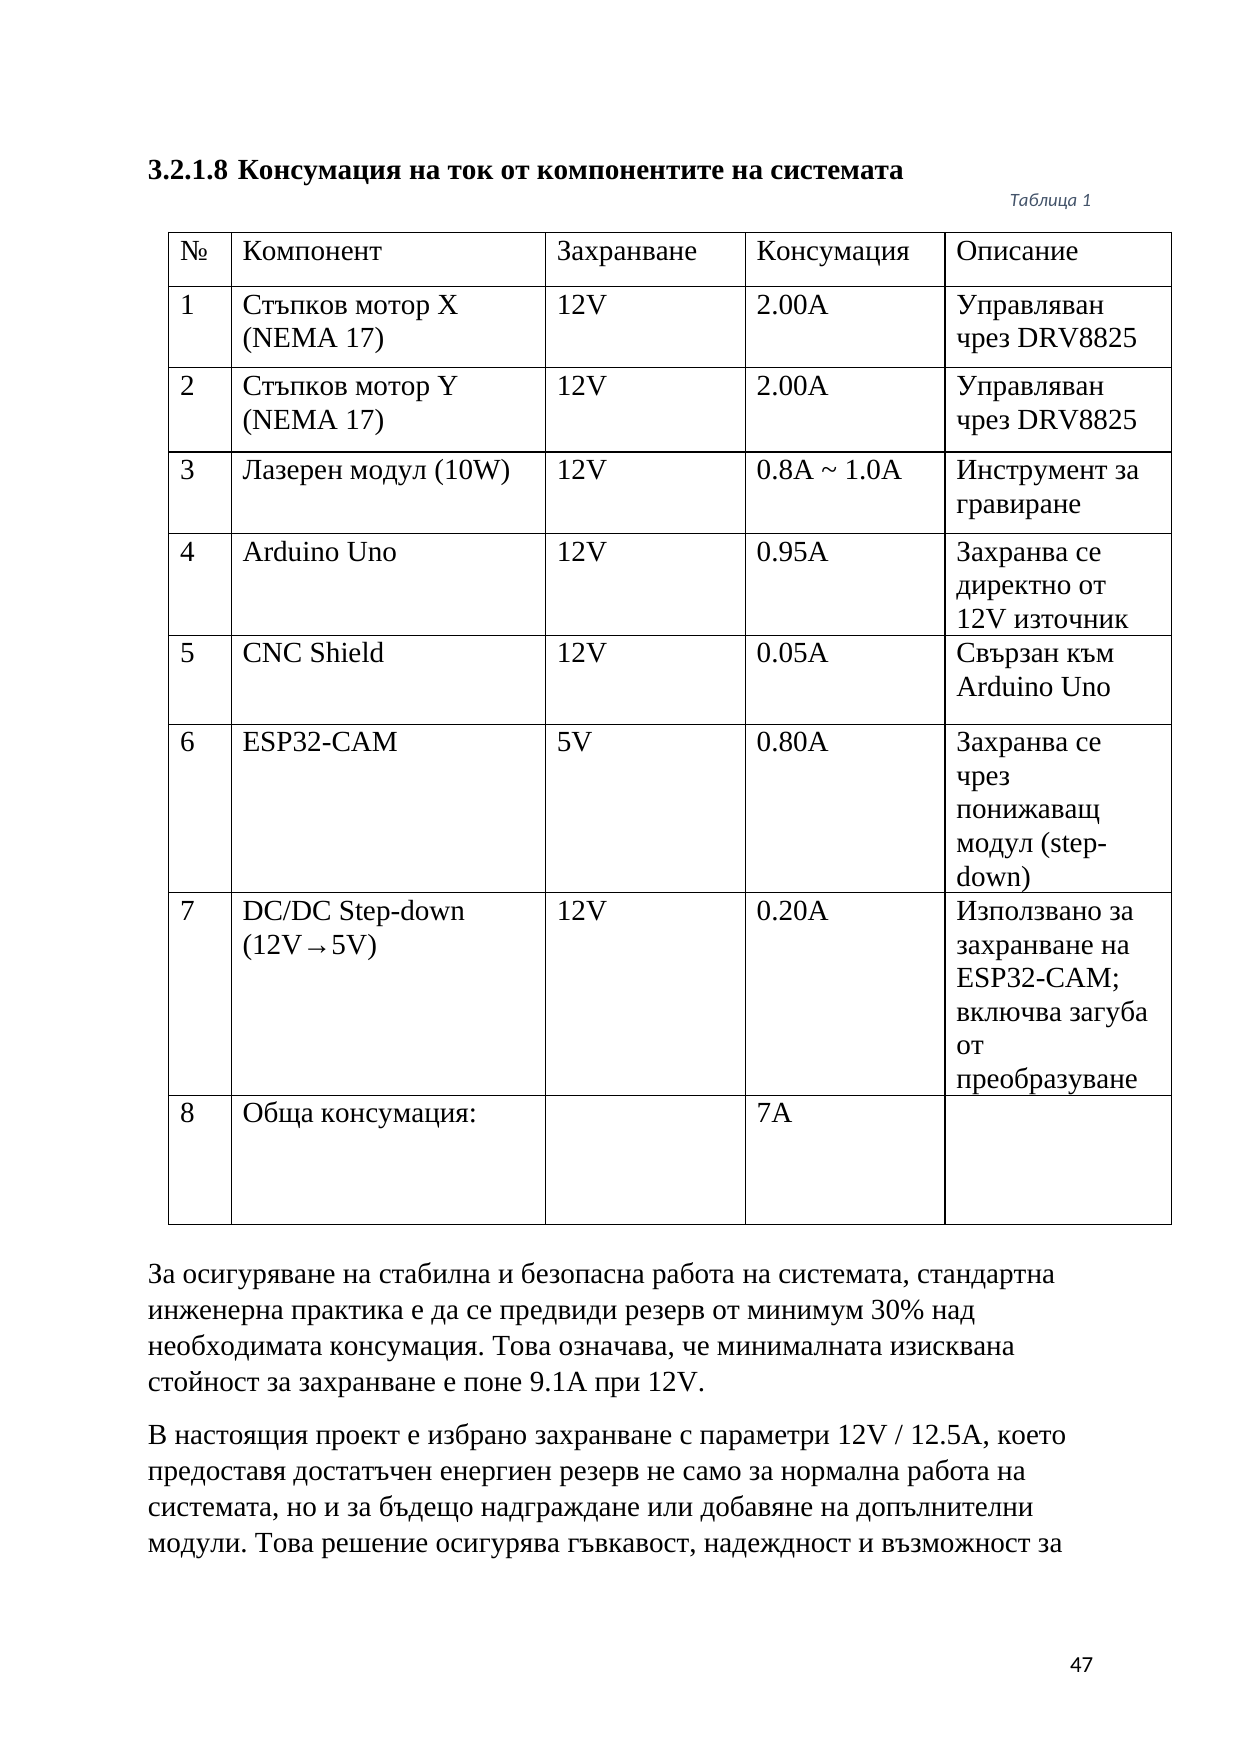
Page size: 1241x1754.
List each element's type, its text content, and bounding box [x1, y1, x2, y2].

table_cell 2.00A [746, 368, 944, 451]
table_cell [546, 1096, 745, 1224]
table_cell 0.8A ~ 1.0A [746, 453, 944, 533]
text Таблица 1 [148, 188, 1093, 211]
table_header Захранване [546, 233, 745, 286]
table_cell 7 [169, 893, 231, 1094]
text За осигуряване на стабилна и безопасна работа на системата, стандартна инженерна практика е да се предвиди резерв от минимум 30% над необходимата консумация. Това означава, че минималната изисквана стойност за захранване е поне 9.1A при 12V. [148, 1225, 1093, 1398]
table_cell 3 [169, 453, 231, 533]
subtitle Консумация на ток от компонентите на системата [148, 152, 1093, 185]
table_cell 4 [169, 534, 231, 634]
table_cell Захранва се директно от 12V източник [946, 534, 1171, 634]
table_cell 5V [546, 725, 745, 892]
table_cell 1 [169, 287, 231, 367]
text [148, 1417, 1093, 1559]
table_cell 0.20A [746, 893, 944, 1094]
table_header Описание [946, 233, 1171, 286]
table_cell Обща консумация: [232, 1096, 545, 1224]
table_header № [169, 233, 231, 286]
table_cell 12V [546, 453, 745, 533]
table_header Компонент [232, 233, 545, 286]
table_cell 2.00A [746, 287, 944, 367]
table_cell 12V [546, 534, 745, 634]
table_cell DC/DC Step-down (12V→5V) [232, 893, 545, 1094]
table_cell 0.95A [746, 534, 944, 634]
table_cell Стъпков мотор X (NEMA 17) [232, 287, 545, 367]
table_cell 0.80A [746, 725, 944, 892]
table_cell Лазерен модул (10W) [232, 453, 545, 533]
table_cell 5 [169, 636, 231, 723]
table_cell ESP32-CAM [232, 725, 545, 892]
table_cell CNC Shield [232, 636, 545, 723]
table_cell 12V [546, 287, 745, 367]
table_cell 12V [546, 636, 745, 723]
table_cell Управляван чрез DRV8825 [946, 368, 1171, 451]
table_cell Захранва се чрез понижаващ модул (step-down) [946, 725, 1171, 892]
table_cell 2 [169, 368, 231, 451]
table_cell Инструмент за гравиране [946, 453, 1171, 533]
table_cell Стъпков мотор Y (NEMA 17) [232, 368, 545, 451]
table_cell 12V [546, 368, 745, 451]
table_cell 12V [546, 893, 745, 1094]
table_cell Arduino Uno [232, 534, 545, 634]
table_cell Управляван чрез DRV8825 [946, 287, 1171, 367]
table_cell 7A [746, 1096, 944, 1224]
table_cell [946, 1096, 1171, 1224]
table_cell 0.05A [746, 636, 944, 723]
table_cell Свързан към Arduino Uno [946, 636, 1171, 723]
table_header Консумация [746, 233, 944, 286]
table_cell Използвано за захранване на ESP32-CAM; включва загуба от преобразуване [946, 893, 1171, 1094]
table_cell 6 [169, 725, 231, 892]
table_cell 8 [169, 1096, 231, 1224]
